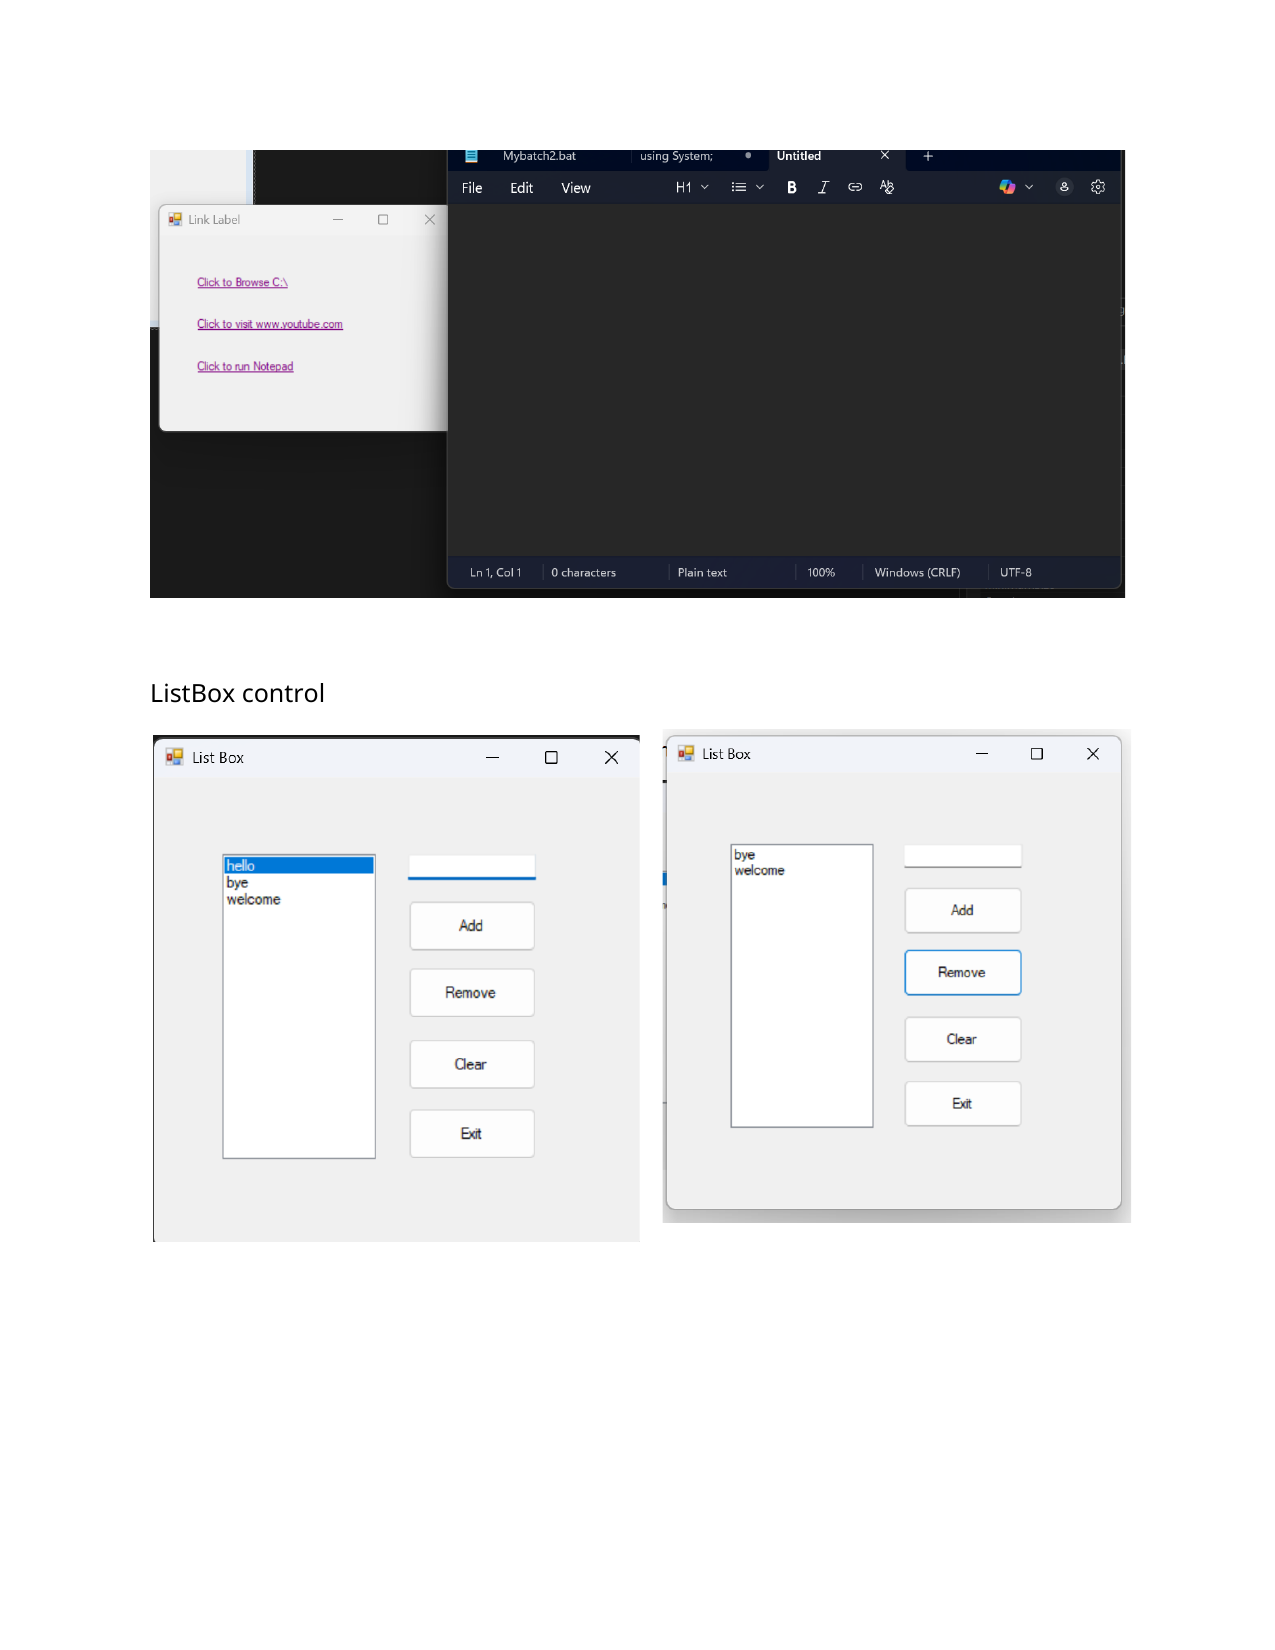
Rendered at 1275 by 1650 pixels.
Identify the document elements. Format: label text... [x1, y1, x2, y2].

picture [150, 150, 1125, 598]
picture [153, 735, 640, 1241]
text ListBox control [150, 676, 1125, 709]
picture [662, 729, 1131, 1223]
